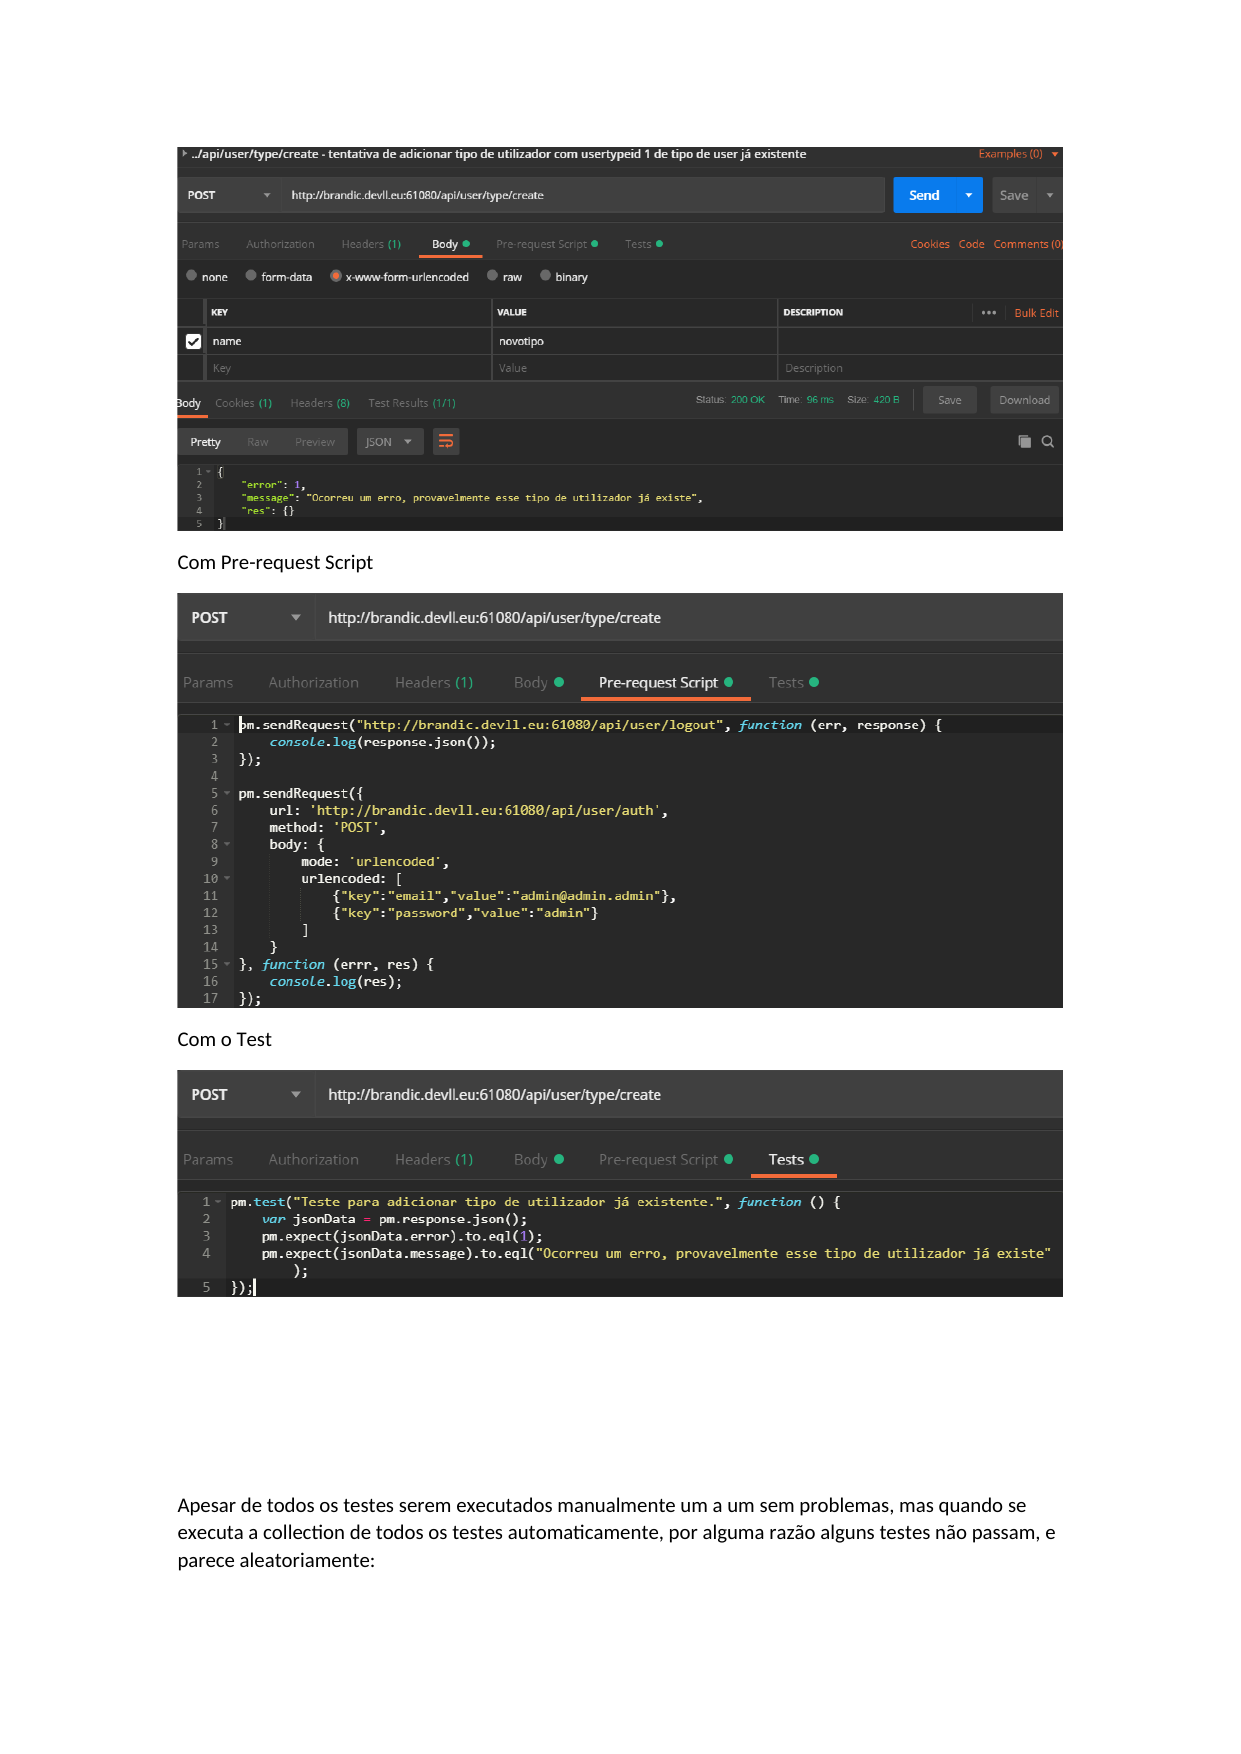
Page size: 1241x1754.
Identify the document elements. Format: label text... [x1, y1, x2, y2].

picture [177, 593, 1063, 1008]
text Com o Test [177, 1026, 1063, 1052]
picture [177, 147, 1063, 531]
picture [177, 1070, 1063, 1297]
text Apesar de todos os testes serem executados manualmente um a um sem problemas, mas quando se executa a collection de todos os testes automaticamente, por alguma razão alguns testes não passam, e parece aleatoriamente: [177, 1492, 1063, 1572]
text Com Pre-request Script [177, 549, 1063, 575]
